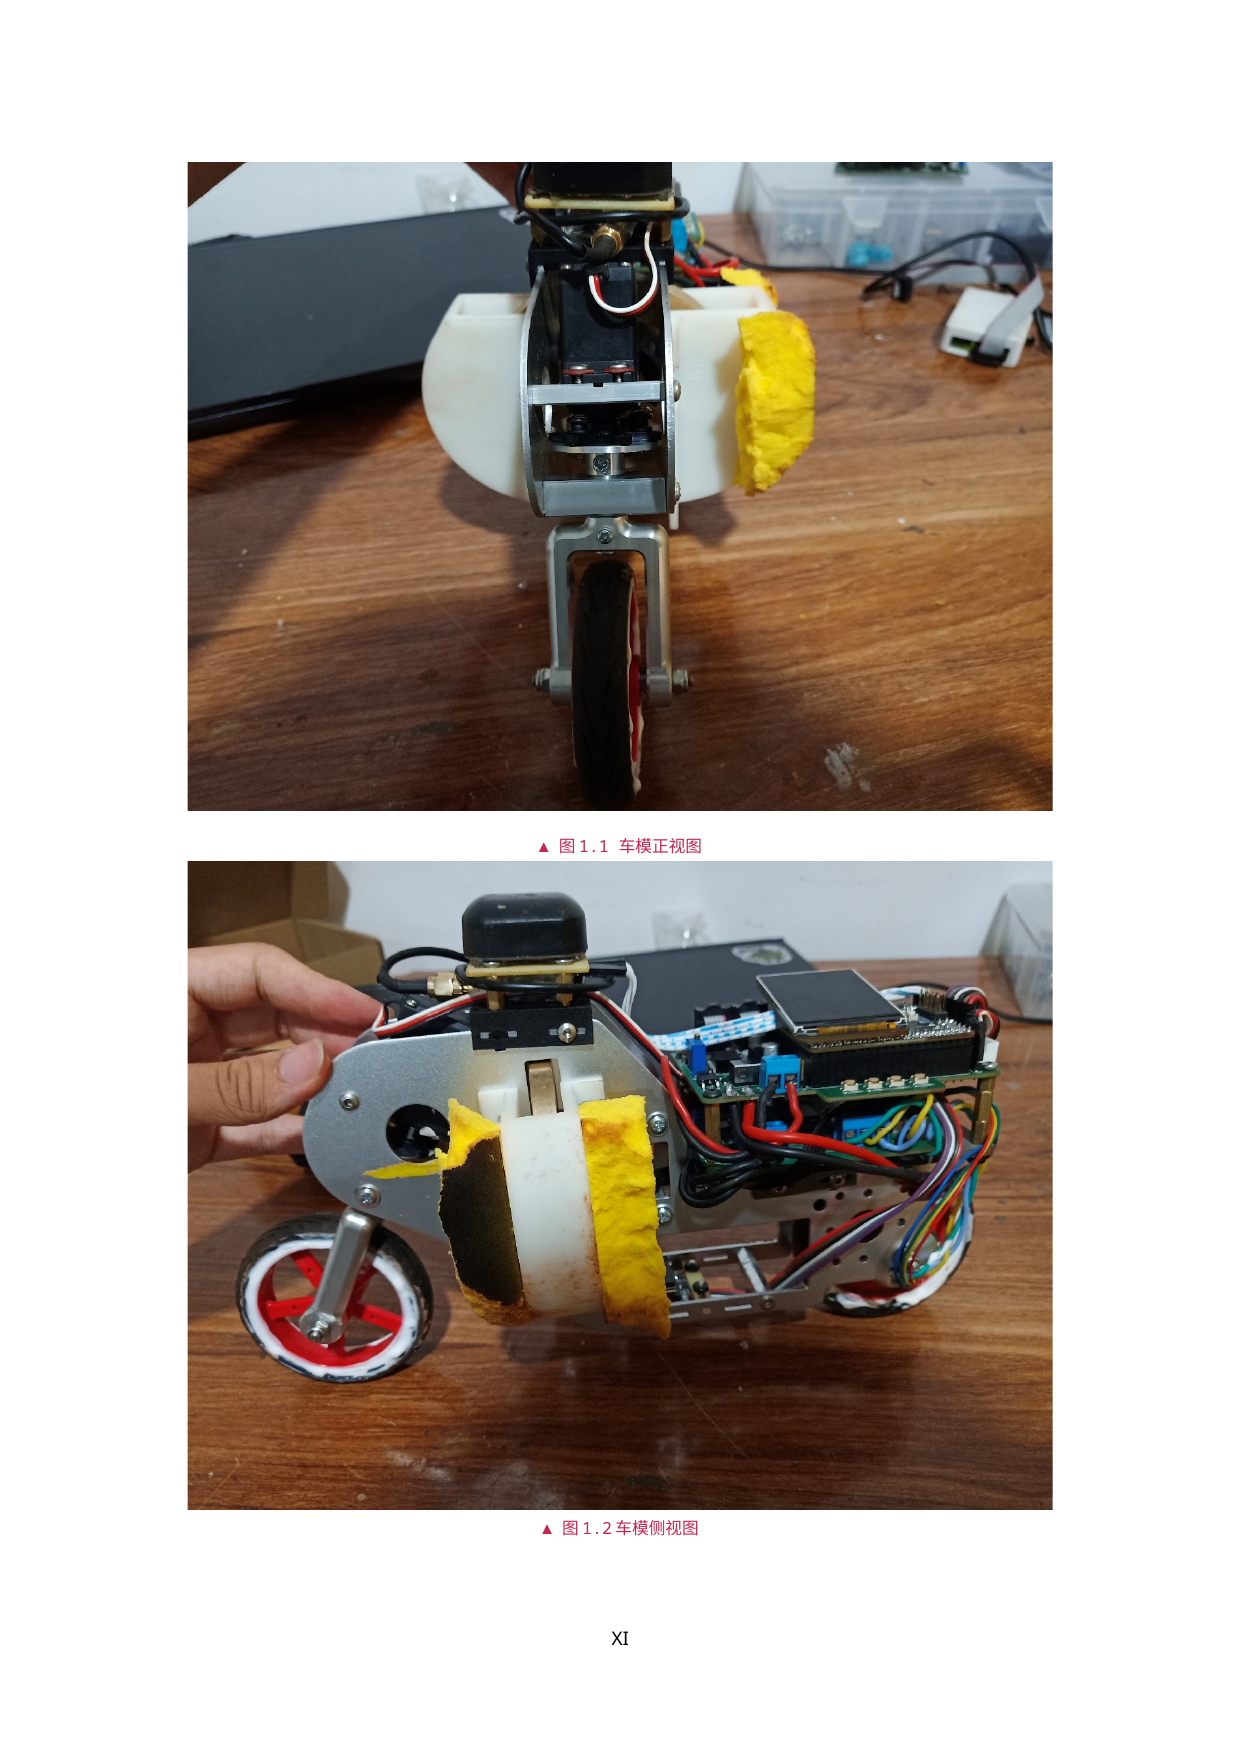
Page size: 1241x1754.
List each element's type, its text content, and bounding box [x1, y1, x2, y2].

picture [187, 162, 1053, 811]
text ▲ 图1.2车模侧视图 [187, 1511, 1053, 1544]
picture [187, 861, 1053, 1510]
text ▲ 图1.1 车模正视图 [187, 829, 1053, 861]
